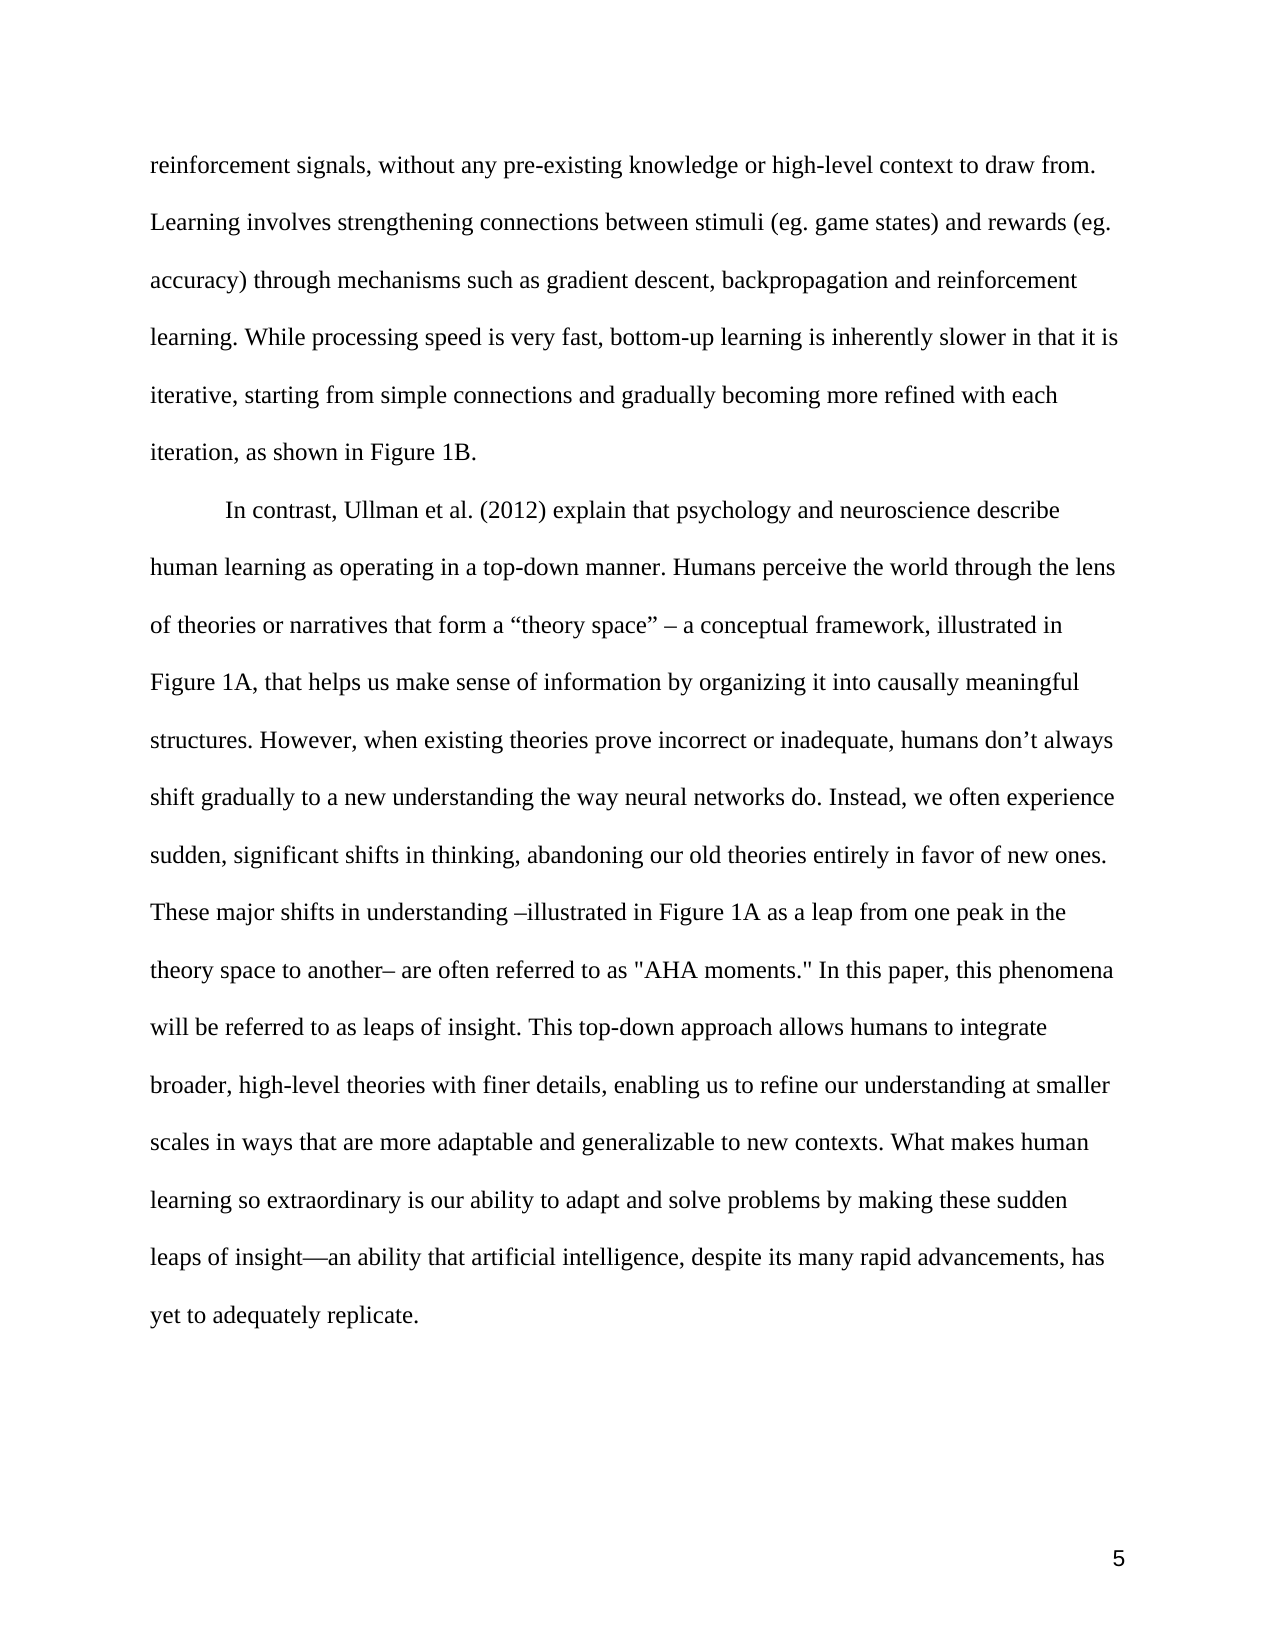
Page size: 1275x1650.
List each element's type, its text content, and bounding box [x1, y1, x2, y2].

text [150, 150, 1125, 466]
text In contrast, Ullman et al. (2012) explain that psychology and neuroscience describe human learning as operating in a top-down manner. Humans perceive the world through the lens of theories or narratives that form a “theory space” – a conceptual framework, illustrated in Figure 1A, that helps us make sense of information by organizing it into causally meaningful structures. However, when existing theories prove incorrect or inadequate, humans don’t always shift gradually to a new understanding the way neural networks do. Instead, we often experience sudden, significant shifts in thinking, abandoning our old theories entirely in favor of new ones. These major shifts in understanding –illustrated in Figure 1A as a leap from one peak in the theory space to another– are often referred to as "AHA moments." In this paper, this phenomena will be referred to as leaps of insight. This top-down approach allows humans to integrate broader, high-level theories with finer details, enabling us to refine our understanding at smaller scales in ways that are more adaptable and generalizable to new contexts. What makes human learning so extraordinary is our ability to adapt and solve problems by making these sudden leaps of insight—an ability that artificial intelligence, despite its many rapid advancements, has yet to adequately replicate. [150, 495, 1125, 1329]
